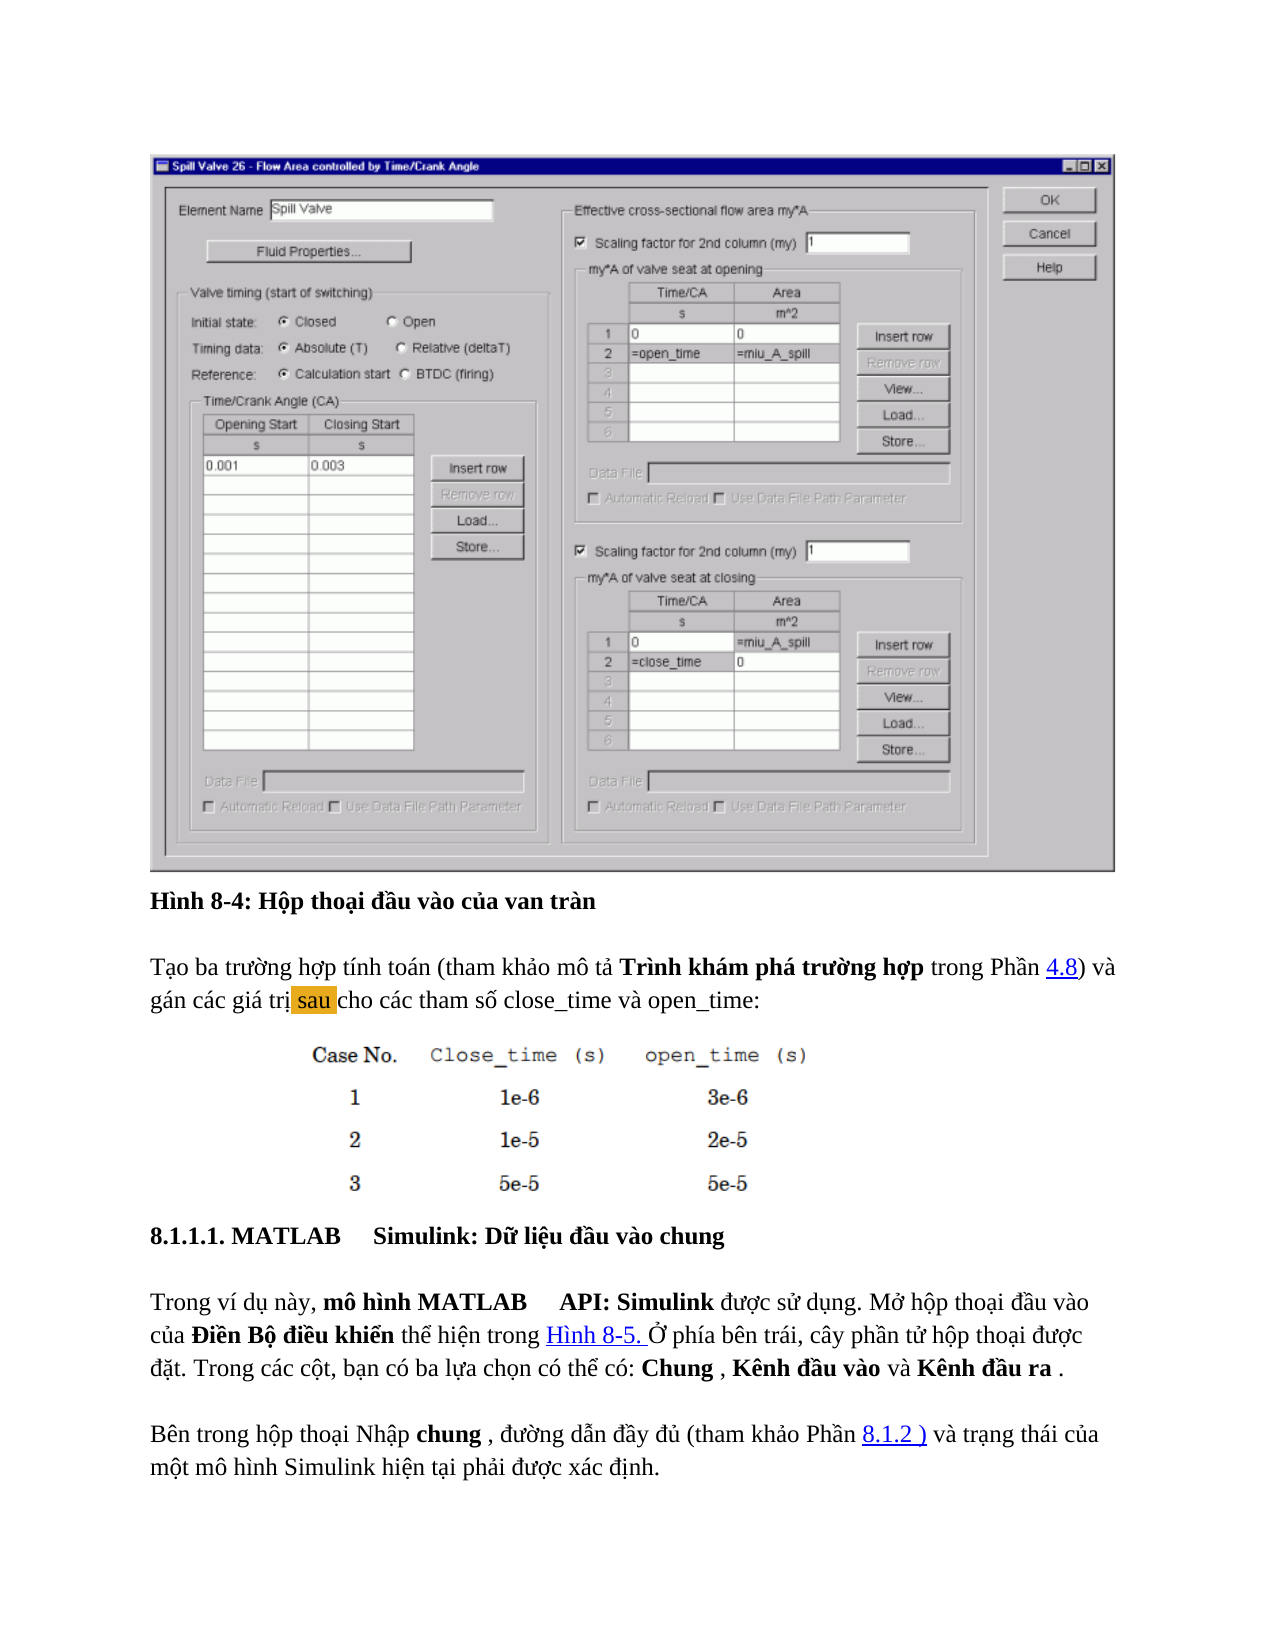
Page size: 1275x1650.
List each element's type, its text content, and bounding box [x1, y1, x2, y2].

text Trong ví dụ này, mô hình MATLAB  API: Simulink được sử dụng. Mở hộp thoại đầu vào của Điền Bộ điều khiển thể hiện trong Hình 8-5. Ở phía bên trái, cây phần tử hộp thoại được đặt. Trong các cột, bạn có ba lựa chọn có thể có: Chung , Kênh đầu vào và Kênh đầu ra . [150, 1287, 1125, 1382]
text 8.1.1.1. MATLAB  Simulink: Dữ liệu đầu vào chung [150, 1184, 1125, 1250]
text Bên trong hộp thoại Nhập chung , đường dẫn đầy đủ (tham khảo Phần 8.1.2 ) và trạng thái của một mô hình Simulink hiện tại phải được xác định. [150, 1419, 1125, 1481]
picture [150, 150, 1125, 883]
text gán các giá trị sau cho các tham số close_time và open_time: [150, 986, 291, 1014]
text Tạo ba trường hợp tính toán (tham khảo mô tả Trình khám phá trường hợp trong Phần 4.8) và [150, 952, 1125, 981]
text gán các giá trị sau cho các tham số close_time và open_time: [337, 986, 1125, 1014]
picture [302, 1038, 815, 1213]
text Hình 8-4: Hộp thoại đầu vào của van tràn [150, 886, 1125, 915]
